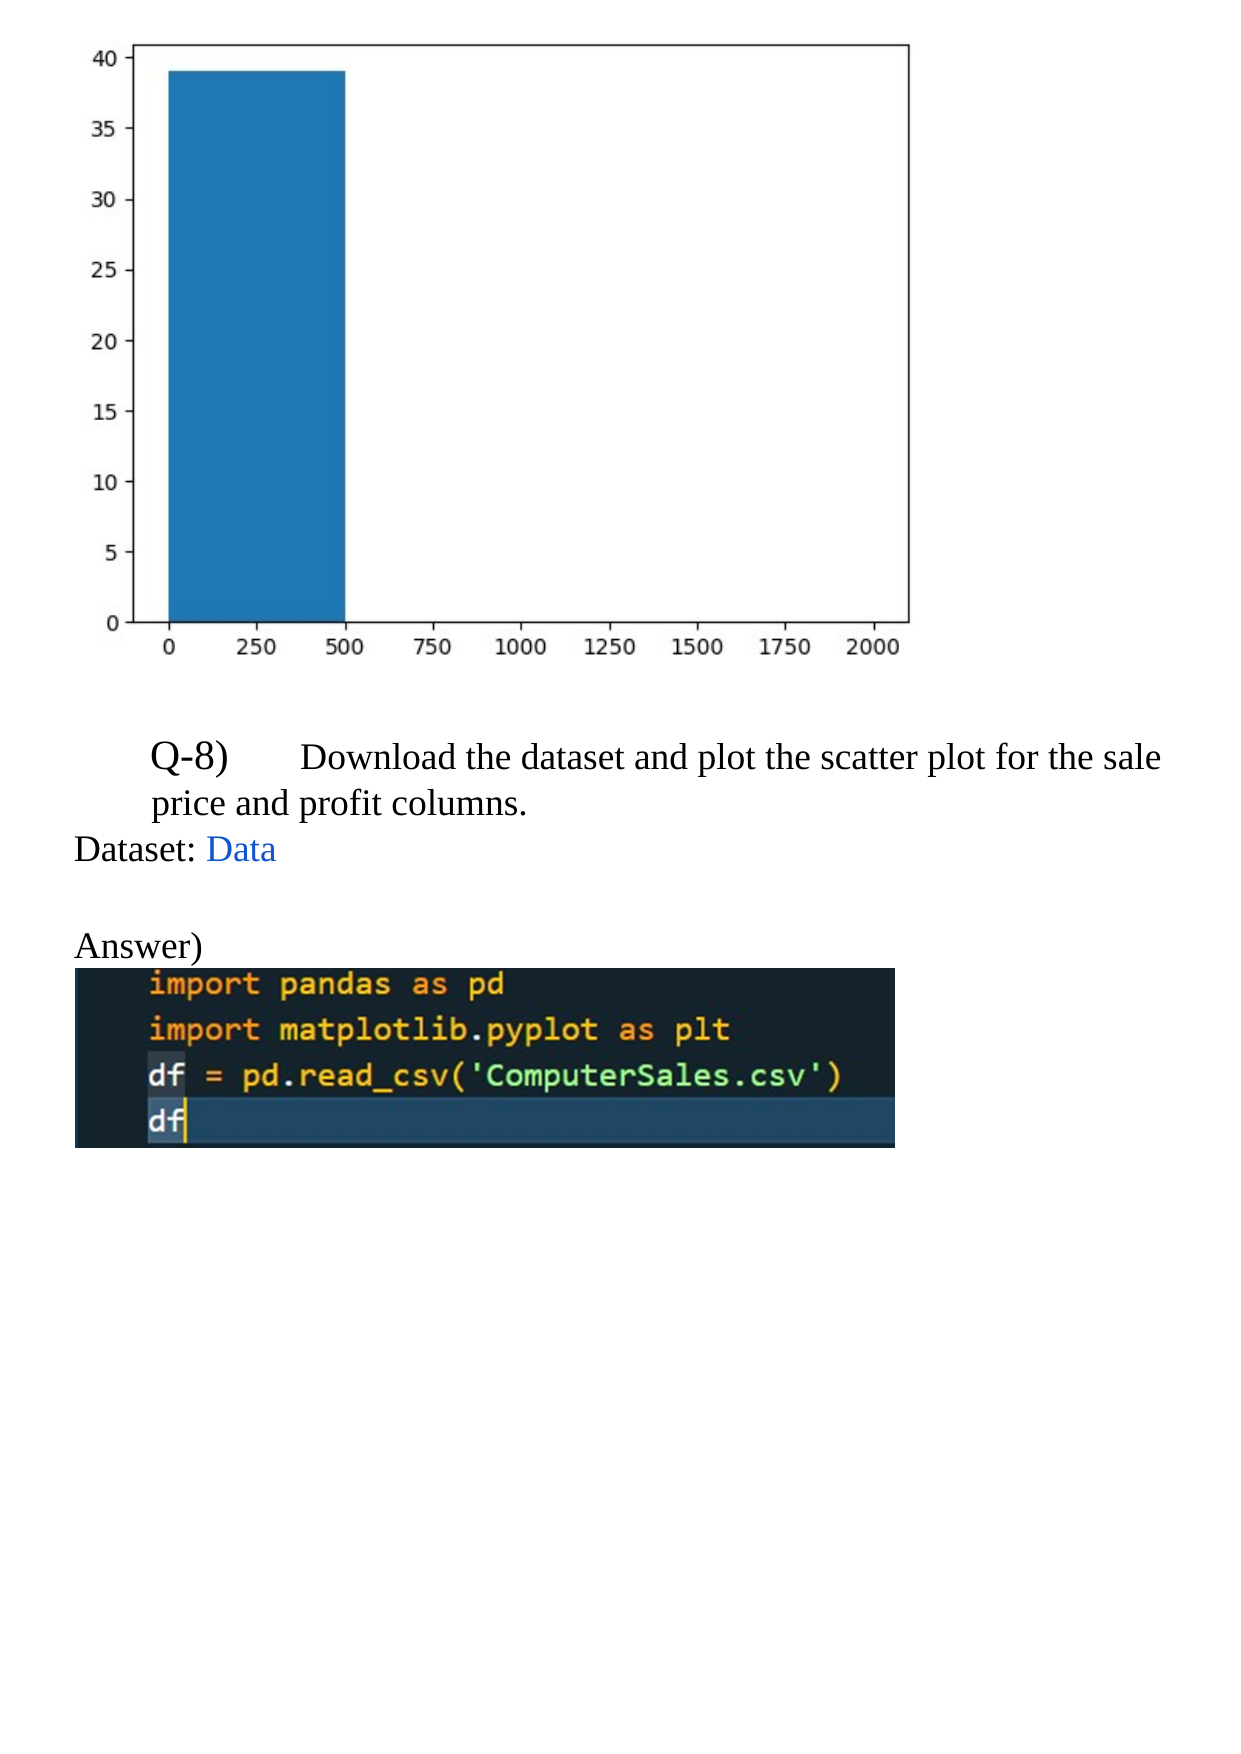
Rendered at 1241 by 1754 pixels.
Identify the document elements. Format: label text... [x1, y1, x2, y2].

list Download the dataset and plot the scatter plot for the sale price and profit columns. [150, 730, 1167, 823]
picture [75, 968, 895, 1148]
text Answer) [73, 923, 1174, 966]
text Dataset: Data [73, 826, 1174, 869]
picture [75, 29, 924, 675]
